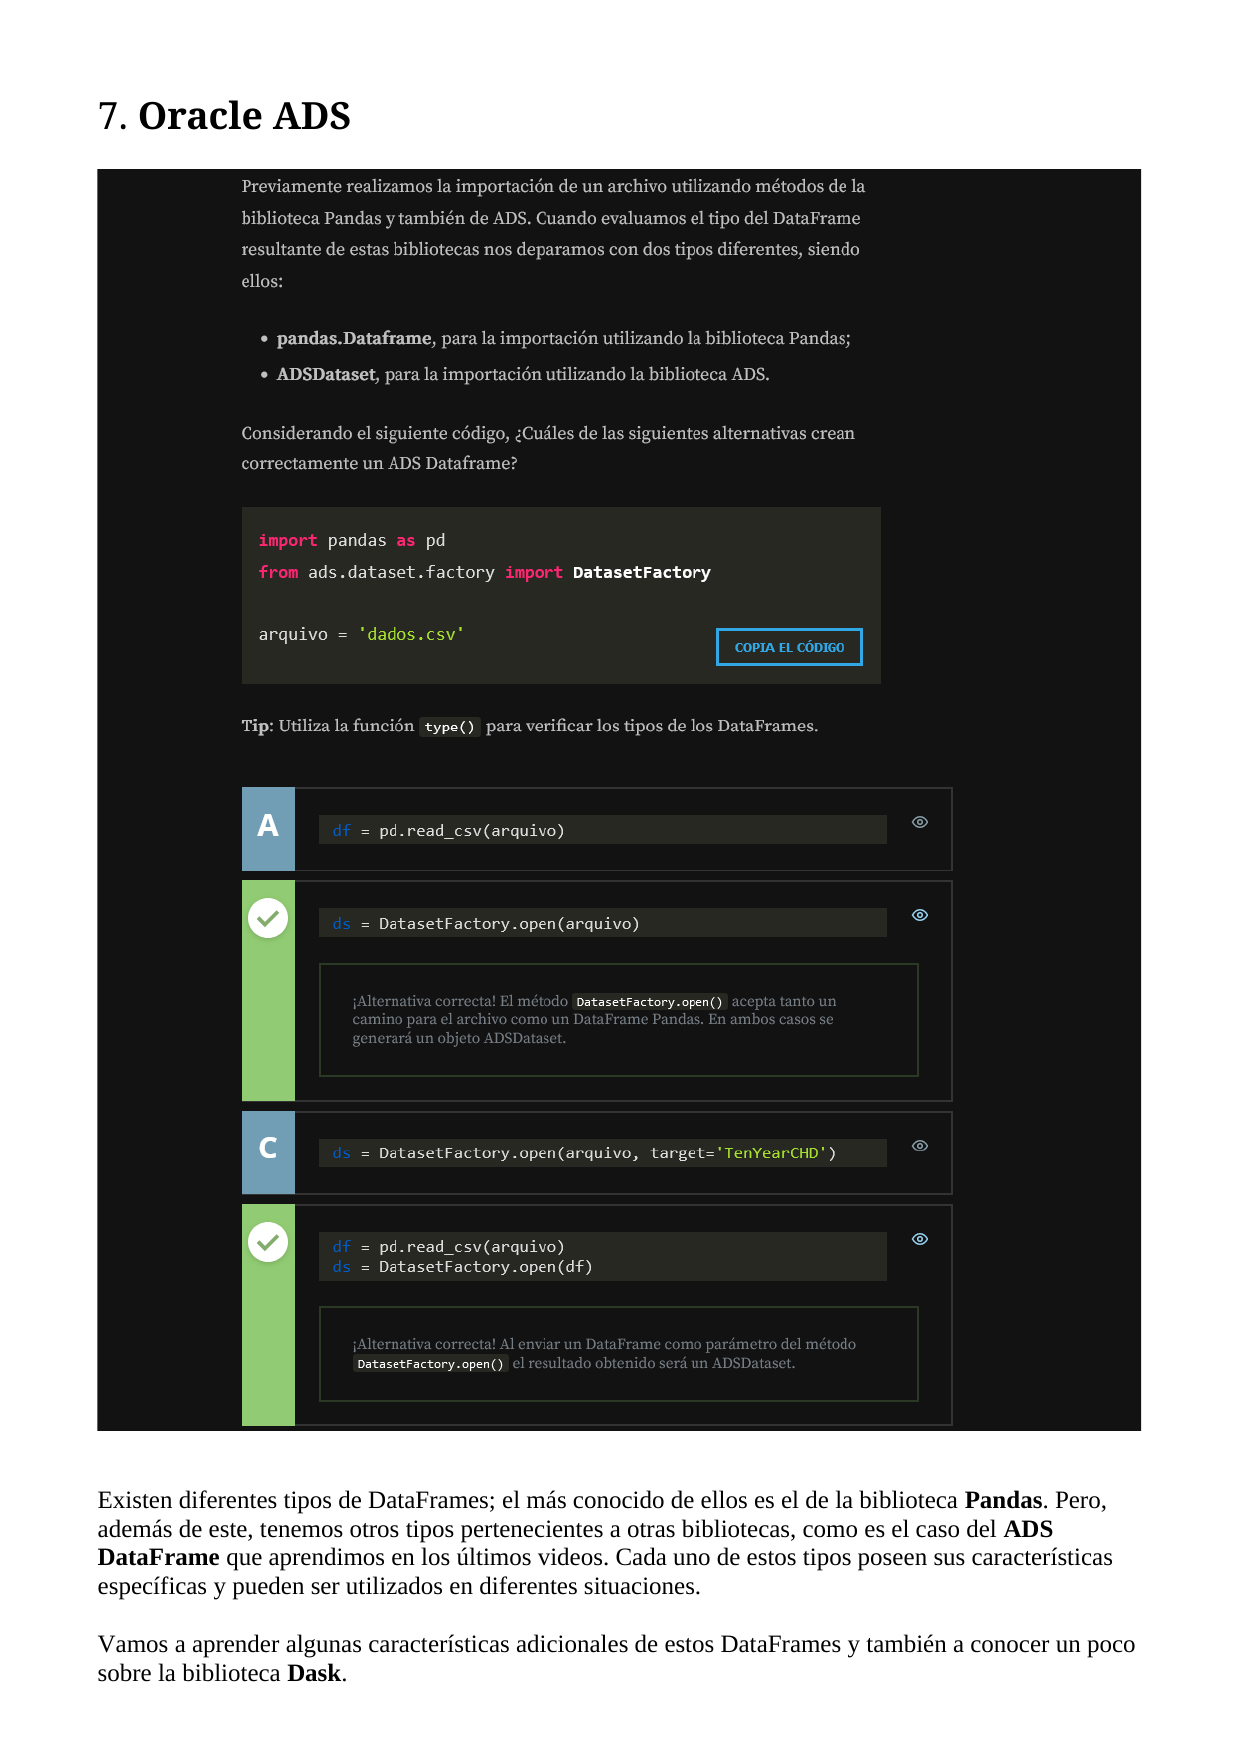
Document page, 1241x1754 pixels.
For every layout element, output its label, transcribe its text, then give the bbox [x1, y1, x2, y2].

text Vamos a aprender algunas características adicionales de estos DataFrames y también a conocer un poco sobre la biblioteca Dask. [97, 1629, 1143, 1687]
picture [97, 169, 1142, 1431]
subtitle Oracle ADS [97, 89, 1143, 140]
text Existen diferentes tipos de DataFrames; el más conocido de ellos es el de la biblioteca Pandas. Pero, además de este, tenemos otros tipos pertenecientes a otras bibliotecas, como es el caso del ADS DataFrame que aprendimos en los últimos videos. Cada uno de estos tipos poseen sus características específicas y pueden ser utilizados en diferentes situaciones. [97, 1485, 1143, 1600]
